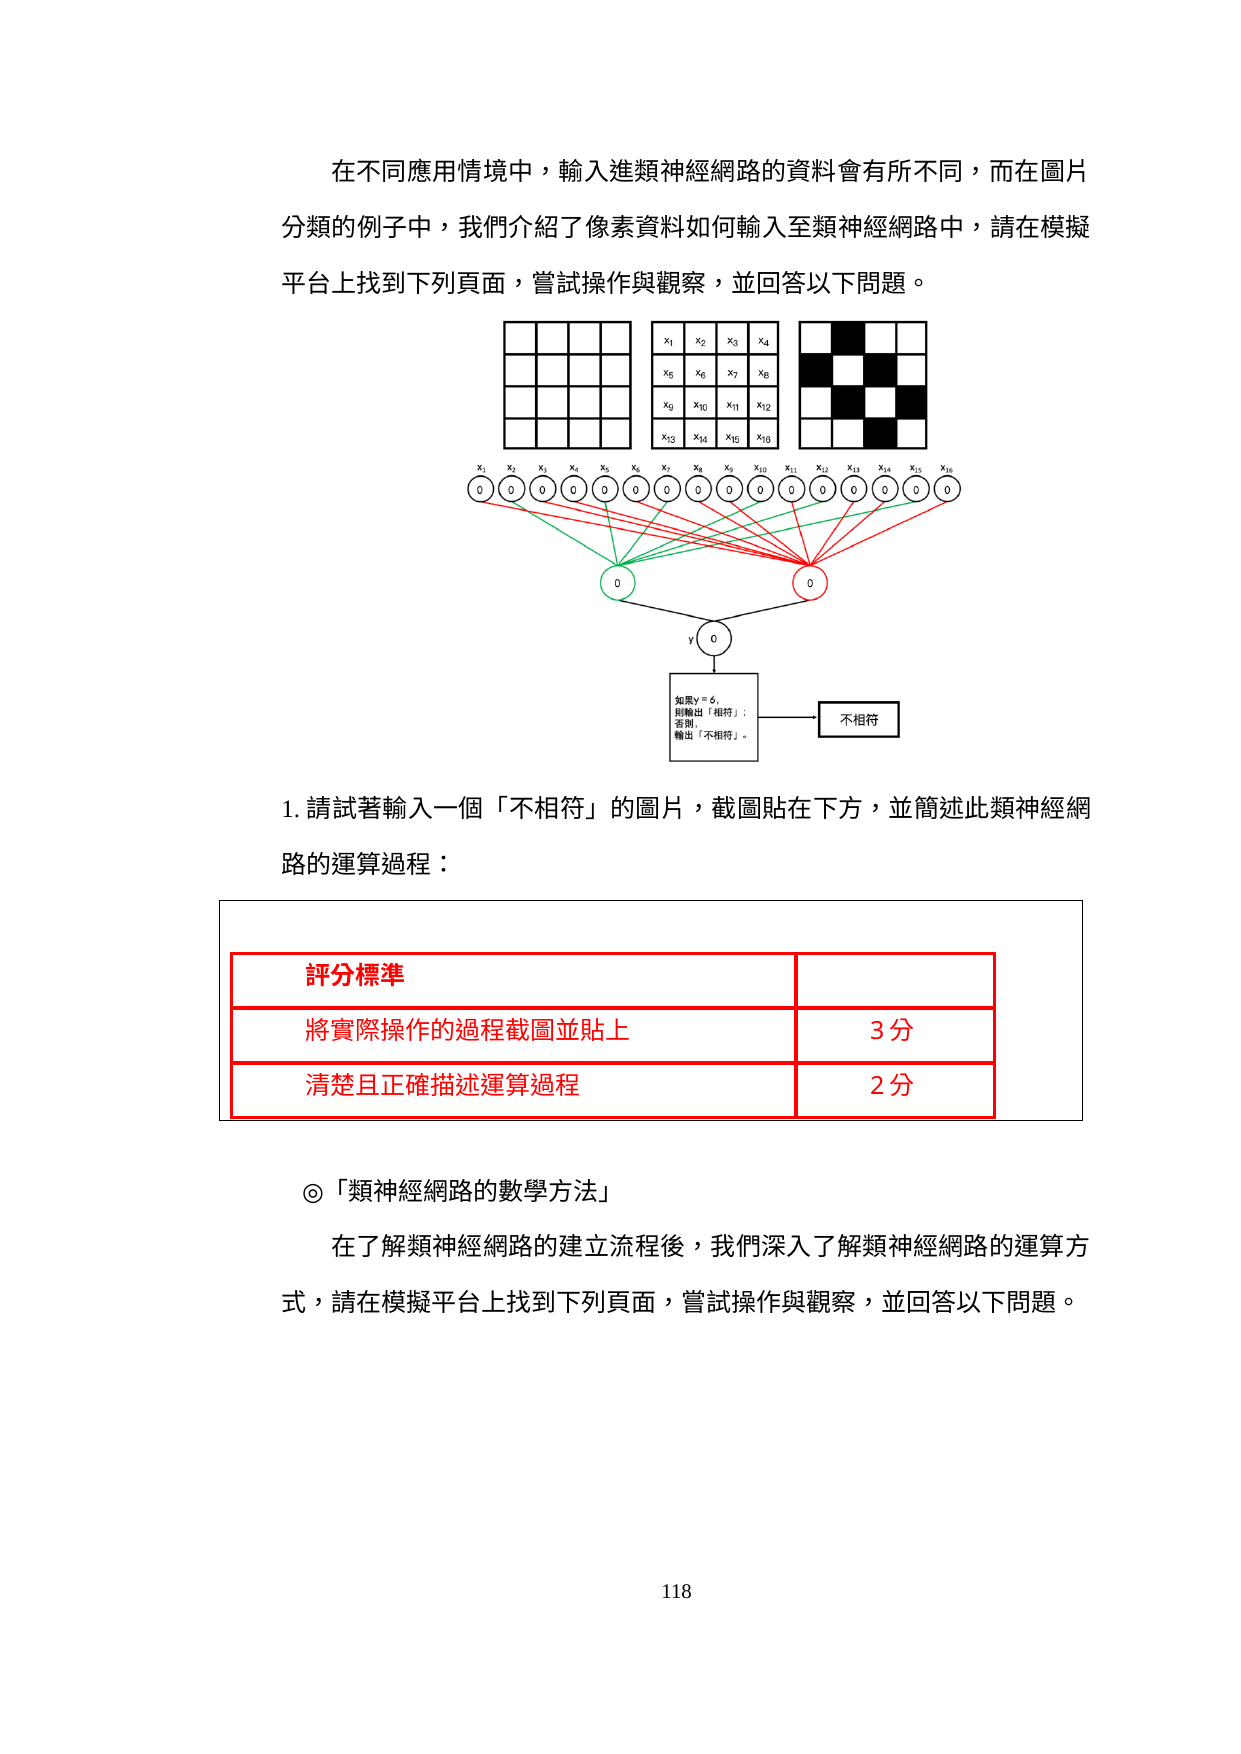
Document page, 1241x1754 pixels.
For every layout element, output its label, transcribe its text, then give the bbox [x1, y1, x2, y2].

table_header [220, 901, 1082, 1119]
text ◎「類神經網路的數學方法」 [281, 1172, 1092, 1208]
text 在不同應用情境中，輸入進類神經網路的資料會有所不同，而在圖片分類的例子中，我們介紹了像素資料如何輸入至類神經網路中，請在模擬平台上找到下列頁面，嘗試操作與觀察，並回答以下問題。 [281, 151, 1092, 301]
text 在了解類神經網路的建立流程後，我們深入了解類神經網路的運算方式，請在模擬平台上找到下列頁面，嘗試操作與觀察，並回答以下問題。 [281, 1226, 1092, 1320]
picture [448, 318, 976, 774]
text 1. 請試著輸入一個「不相符」的圖片，截圖貼在下方，並簡述此類神經網路的運算過程： [281, 788, 1092, 881]
